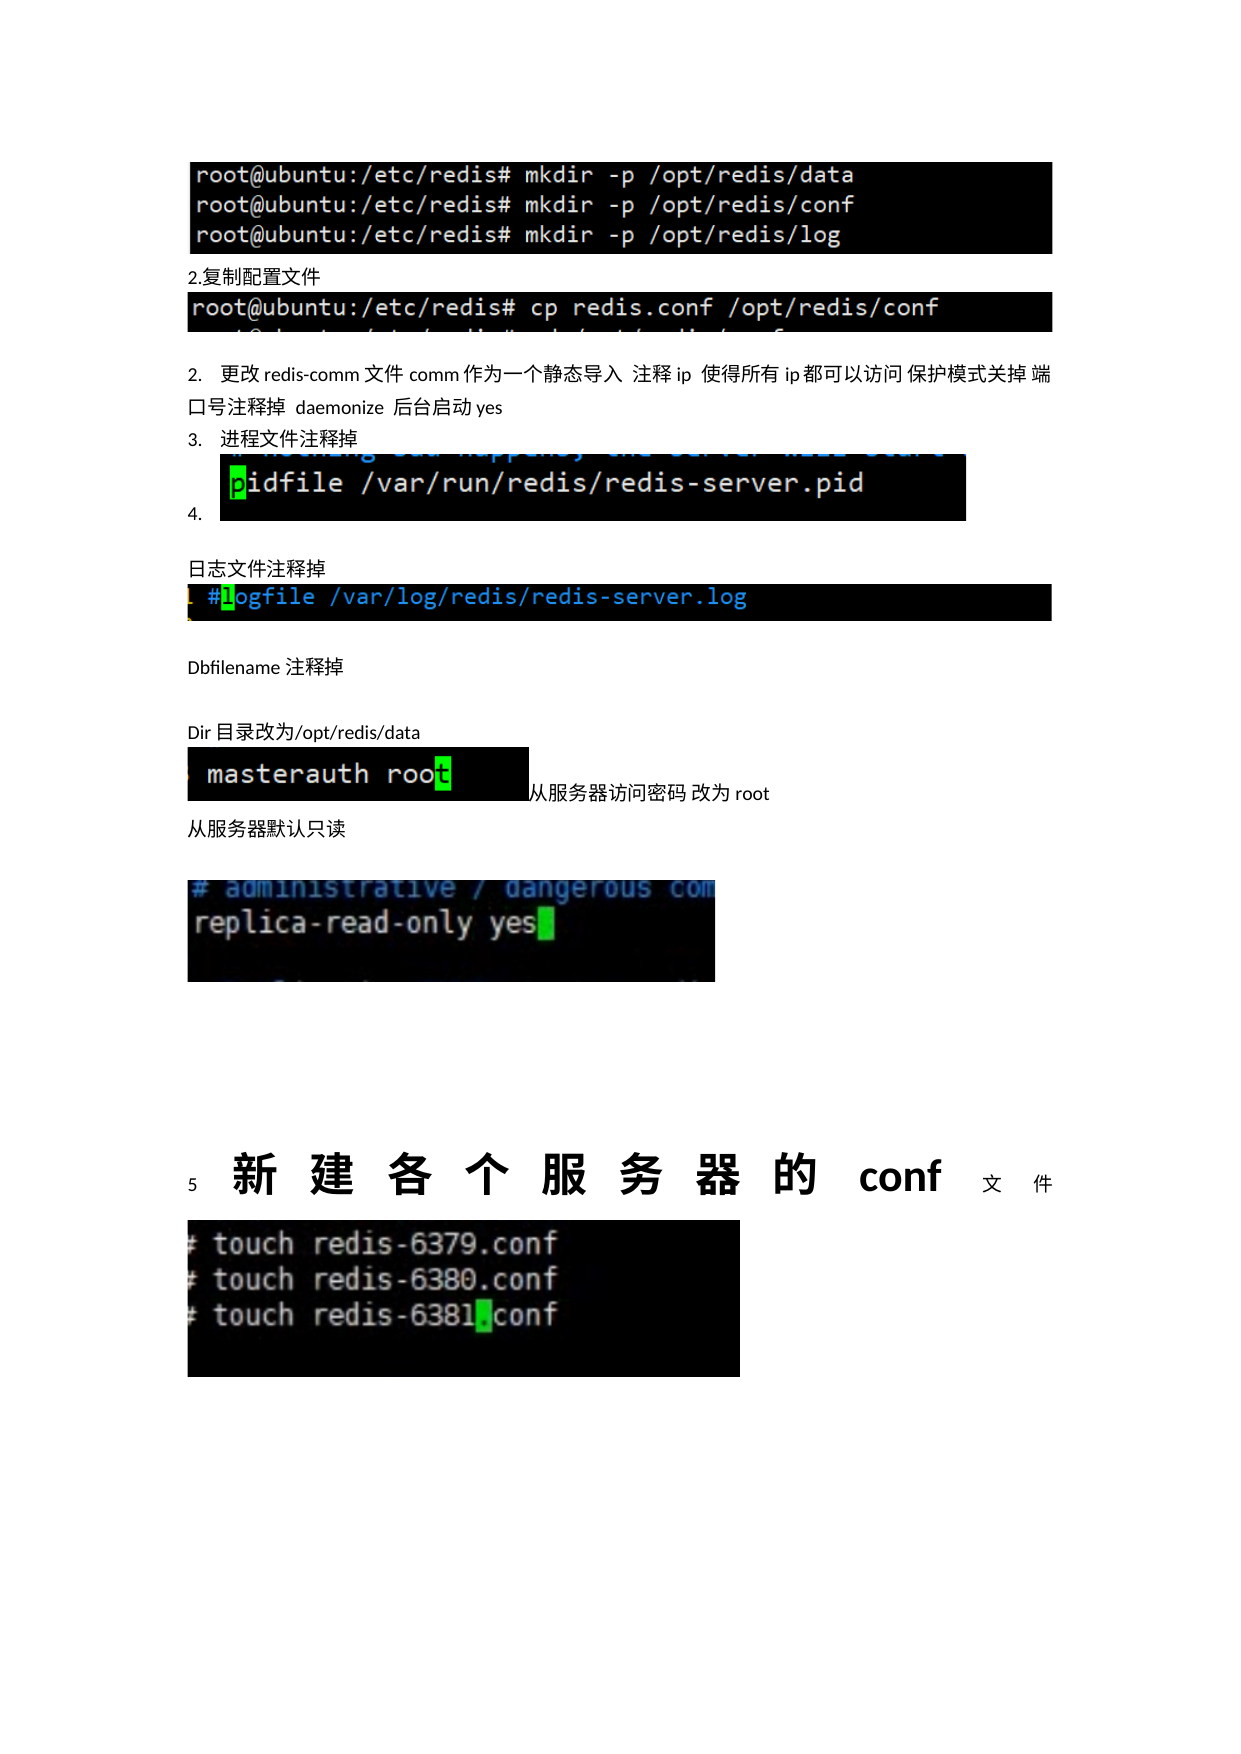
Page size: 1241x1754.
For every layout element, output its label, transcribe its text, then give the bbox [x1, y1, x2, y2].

list 2.复制配置文件 [187, 259, 1053, 292]
picture [187, 1220, 740, 1377]
picture [187, 292, 1053, 332]
picture [187, 747, 529, 801]
picture [220, 454, 967, 521]
picture [187, 880, 715, 982]
list 日志文件注释掉 [187, 552, 1053, 584]
picture [187, 584, 1052, 621]
list 进程文件注释掉 [187, 422, 1053, 454]
list 从服务器默认只读 [187, 812, 1053, 844]
list Dbfilename 注释掉 [187, 649, 1053, 682]
list 更改redis-comm 文件 comm作为一个静态导入 注释ip 使得所有ip都可以访问 保护模式关掉 端口号注释掉 daemonize 后台启动yes [187, 357, 1053, 422]
list Dir 目录改为/opt/redis/data [187, 714, 1053, 747]
picture [187, 162, 1053, 254]
